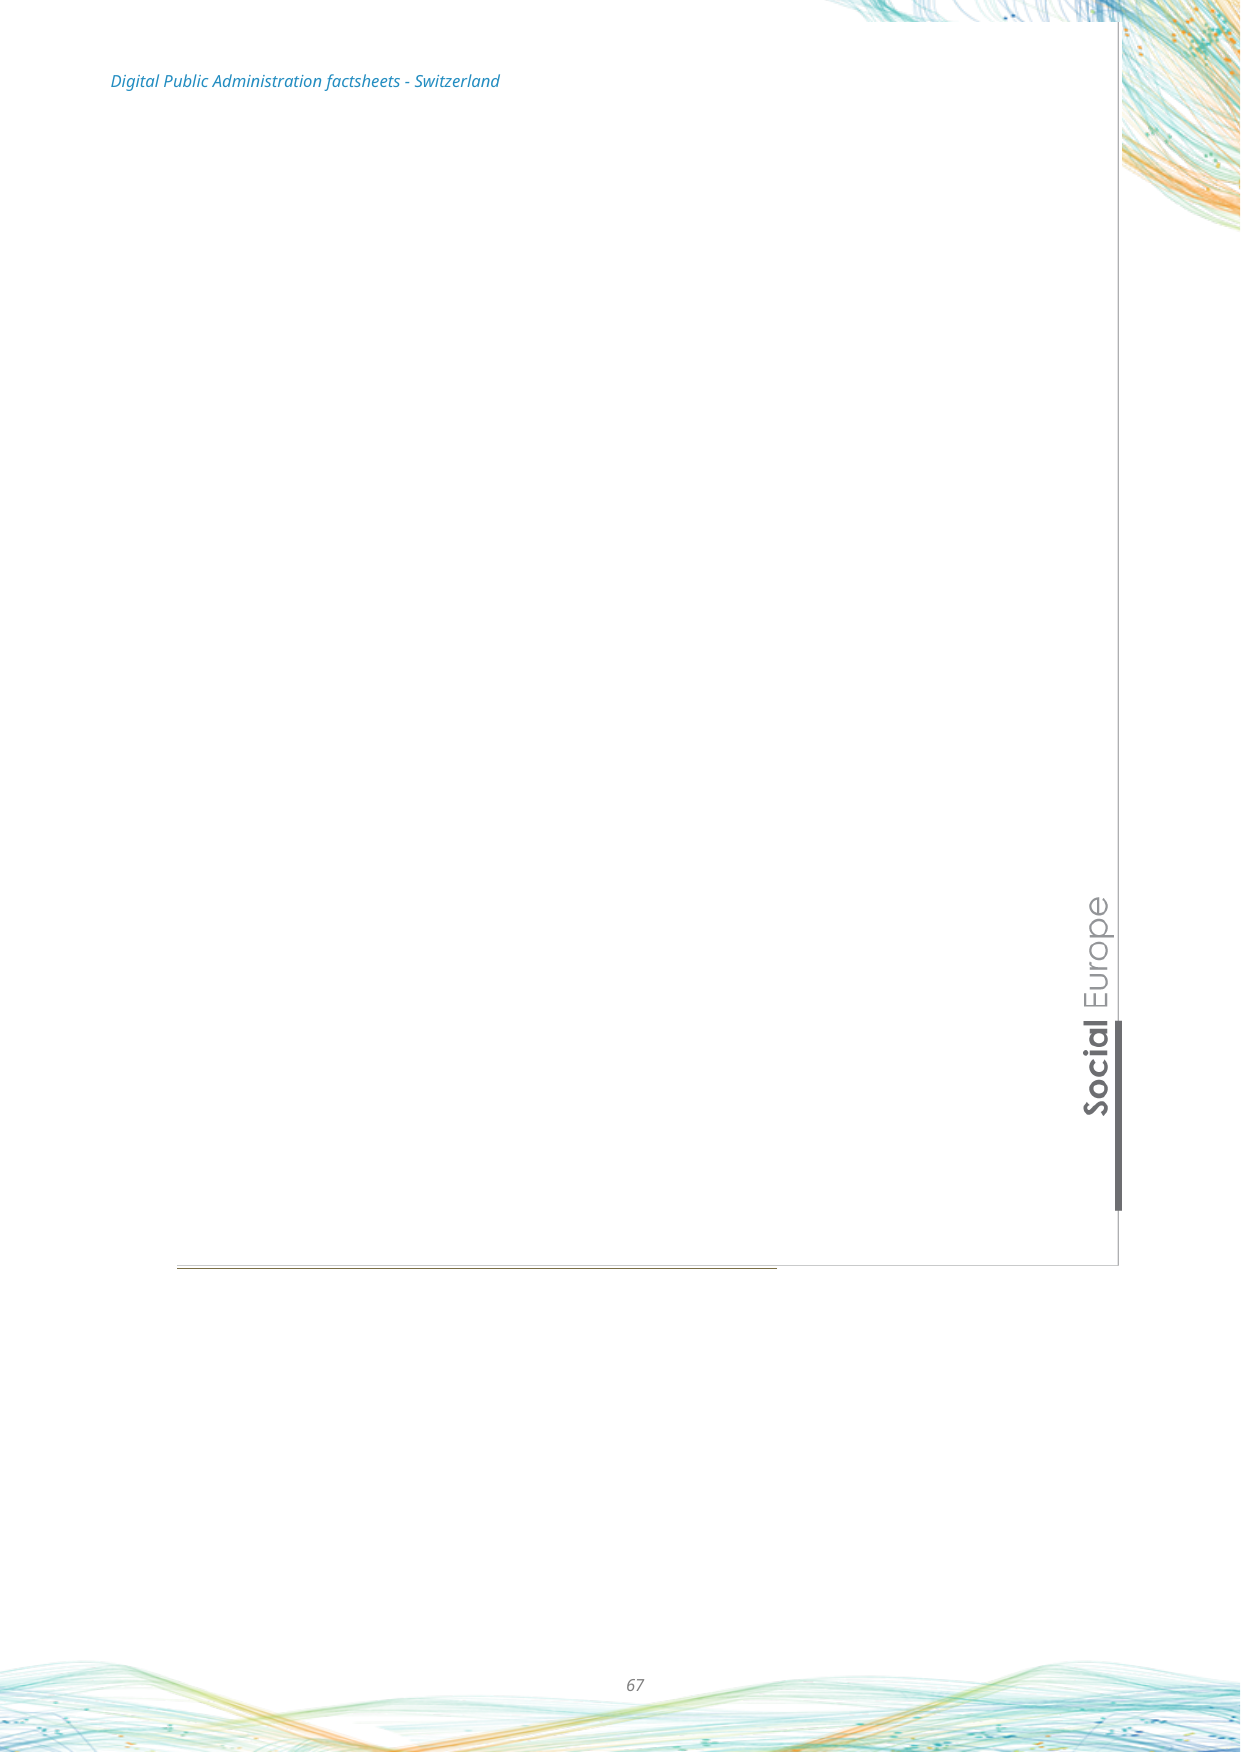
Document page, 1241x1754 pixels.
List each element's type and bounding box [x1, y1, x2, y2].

picture [177, 0, 1241, 1266]
picture [0, 1643, 1241, 1752]
